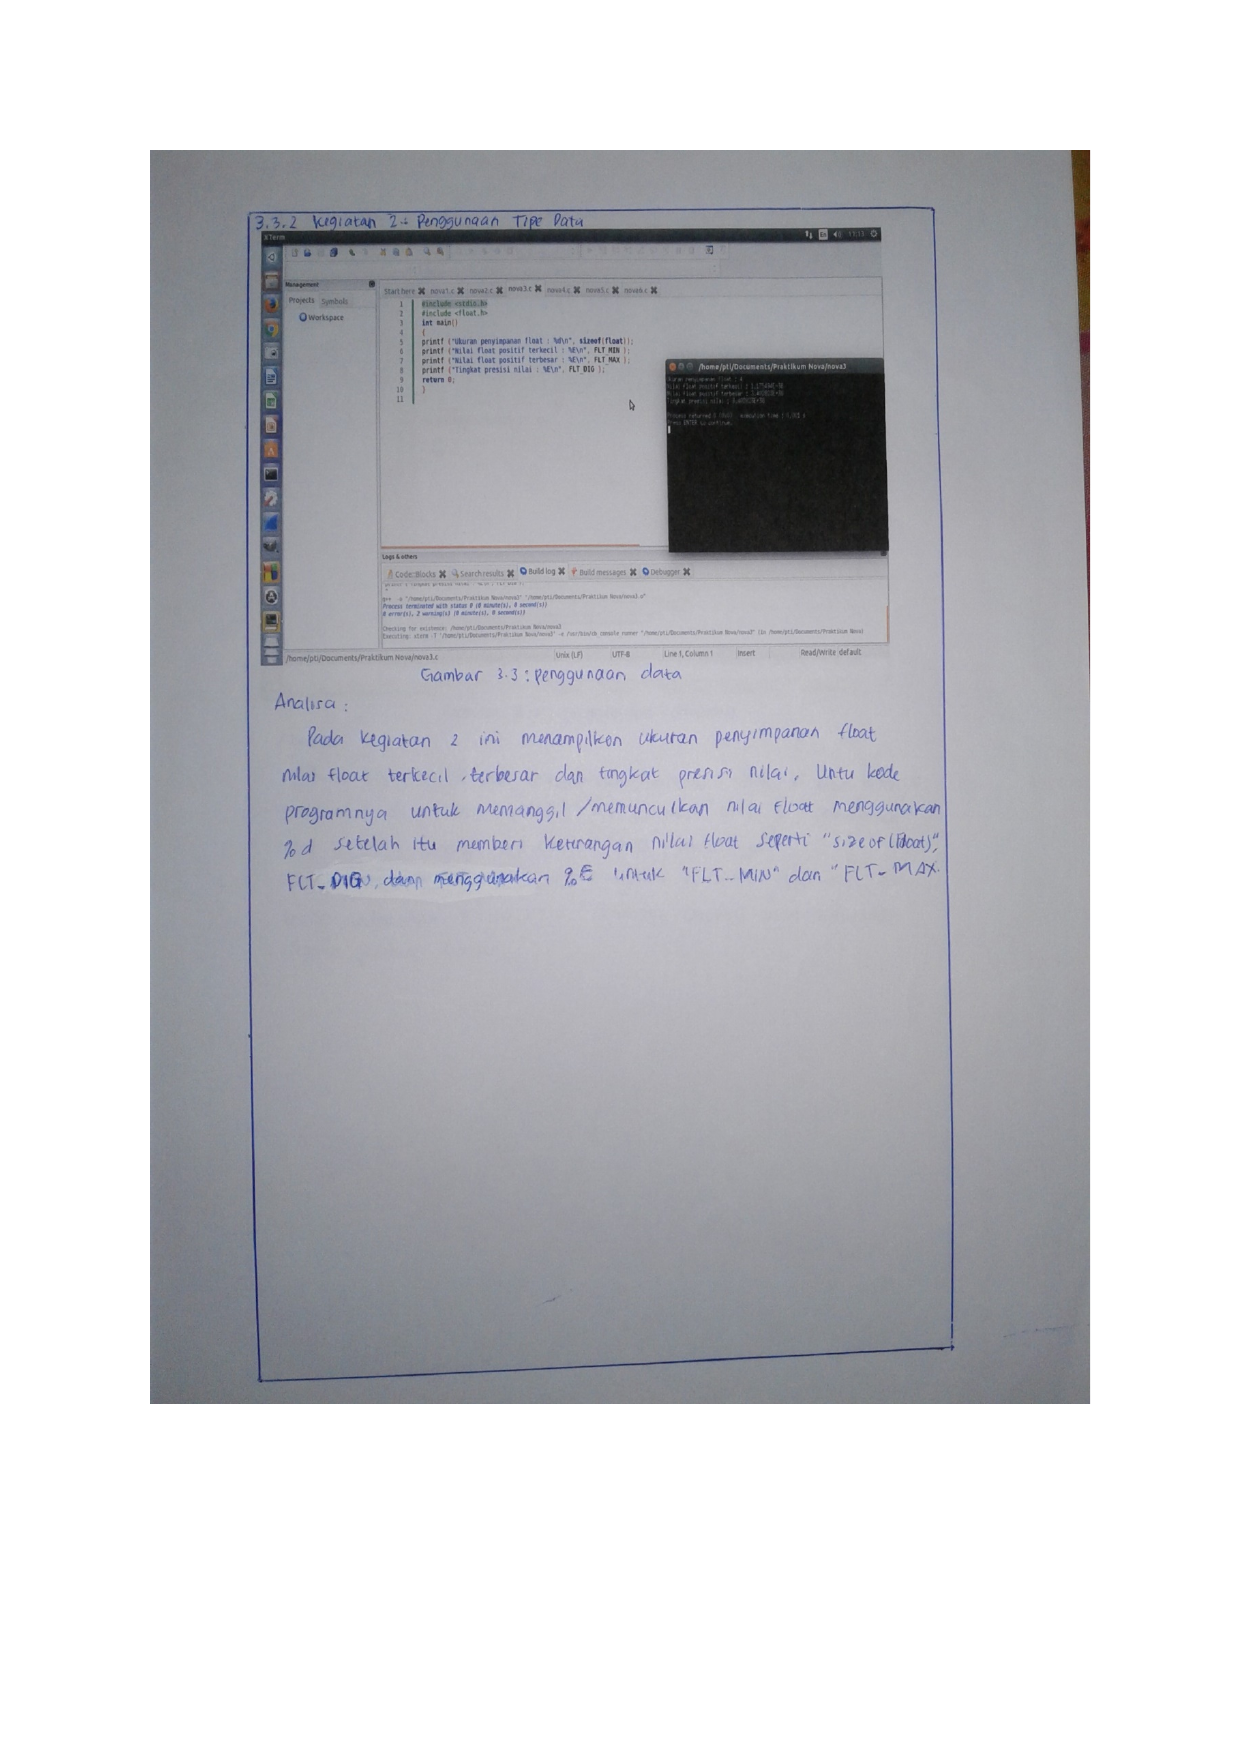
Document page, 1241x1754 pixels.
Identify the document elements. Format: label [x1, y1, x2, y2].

picture [150, 150, 1091, 1404]
